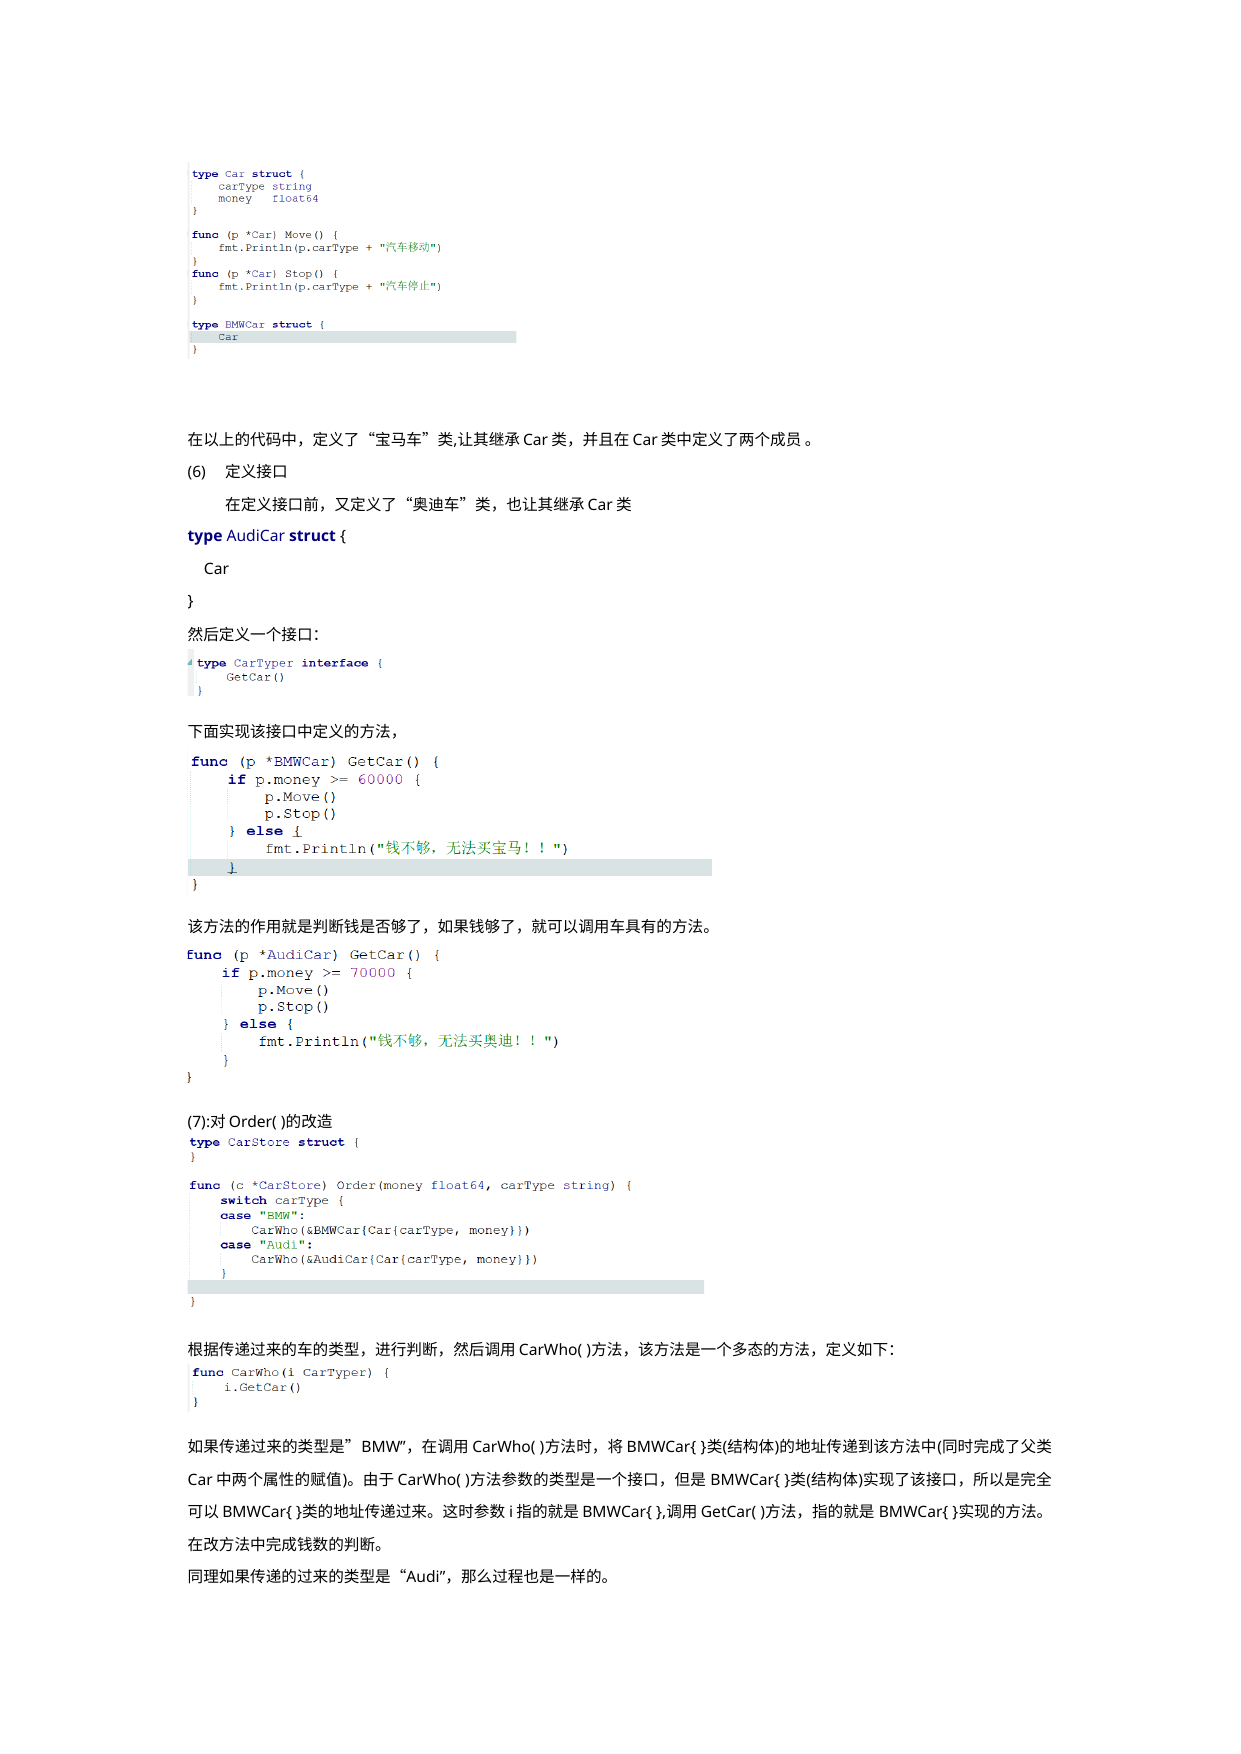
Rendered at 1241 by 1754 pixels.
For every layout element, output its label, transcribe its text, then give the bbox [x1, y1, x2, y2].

picture [187, 747, 712, 897]
picture [187, 1137, 705, 1313]
text 该方法的作用就是判断钱是否够了，如果钱够了，就可以调用车具有的方法。 [187, 909, 1053, 942]
picture [187, 649, 439, 696]
text 在以上的代码中，定义了“宝马车”类,让其继承Car类，并且在Car类中定义了两个成员 。 [187, 422, 1053, 454]
text Car [187, 552, 1053, 584]
text 同理如果传递的过来的类型是“Audi”，那么过程也是一样的。 [187, 1559, 1053, 1592]
text 根据传递过来的车的类型，进行判断，然后调用CarWho( )方法，该方法是一个多态的方法，定义如下： [187, 1332, 1053, 1364]
text 然后定义一个接口： [187, 617, 1053, 649]
picture [187, 162, 517, 359]
text type AudiCar struct { [187, 519, 1053, 552]
text (7):对Order( )的改造 [187, 1104, 1053, 1137]
picture [187, 942, 609, 1084]
list 定义接口 [187, 454, 1053, 487]
text } [187, 584, 1053, 617]
list 在定义接口前，又定义了“奥迪车”类，也让其继承Car类 [225, 487, 1053, 519]
picture [187, 1364, 485, 1412]
text 下面实现该接口中定义的方法， [187, 714, 1053, 747]
text 如果传递过来的类型是”BMW”，在调用CarWho( )方法时，将BMWCar{ }类(结构体)的地址传递到该方法中(同时完成了父类Car中两个属性的赋值)。由于CarWho( )方法参数的类型是一个接口，但是BMWCar{ }类(结构体)实现了该接口，所以是完全可以BMWCar{ }类的地址传递过来。这时参数i指的就是BMWCar{ },调用GetCar( )方法，指的就是 BMWCar{ }实现的方法。在改方法中完成钱数的判断。 [187, 1429, 1053, 1559]
